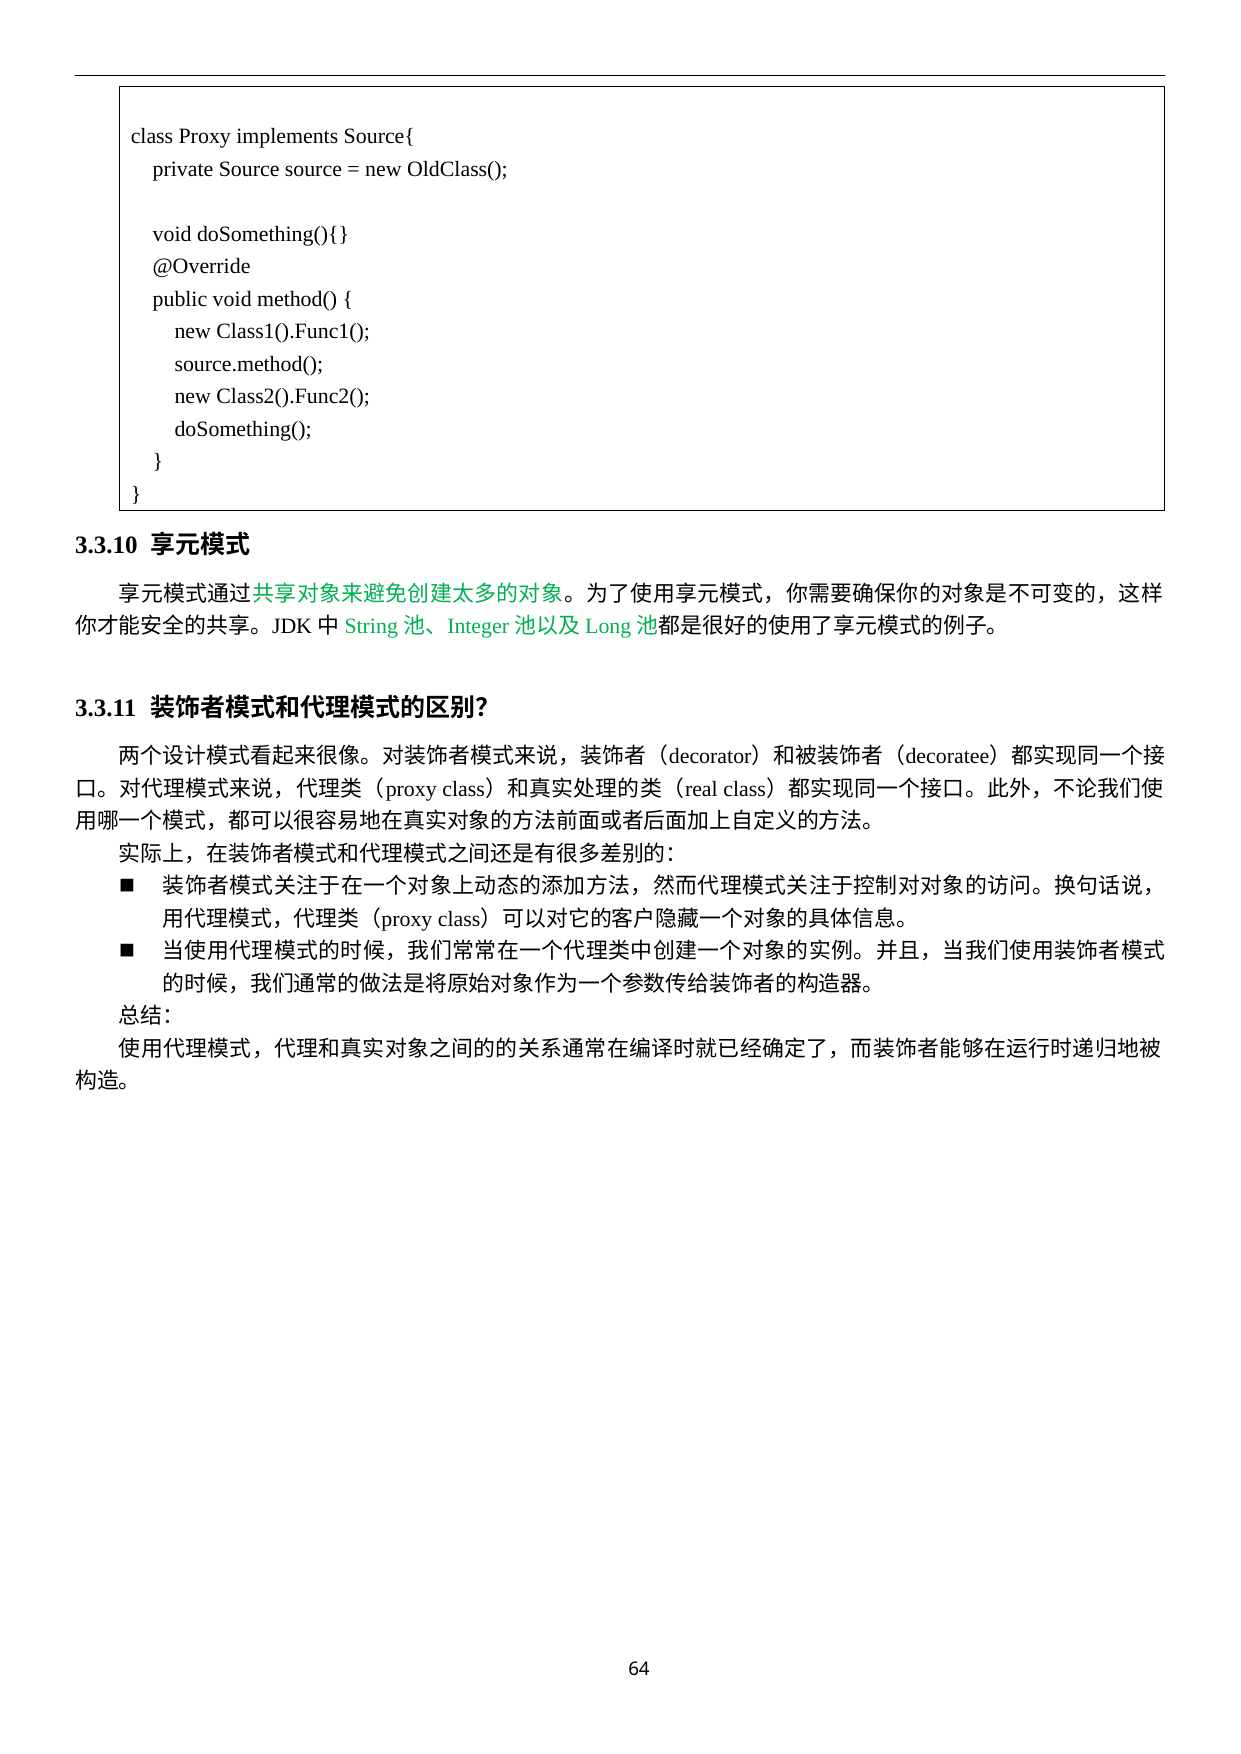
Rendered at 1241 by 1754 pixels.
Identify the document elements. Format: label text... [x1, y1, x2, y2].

subtitle 享元模式 [75, 511, 1165, 576]
list 装饰者模式关注于在一个对象上动态的添加方法，然而代理模式关注于控制对对象的访问。换句话说，用代理模式，代理类（proxy class）可以对它的客户隐藏一个对象的具体信息。 [119, 868, 1165, 933]
subtitle 装饰者模式和代理模式的区别？ [75, 673, 1165, 738]
text 使用代理模式，代理和真实对象之间的的关系通常在编译时就已经确定了，而装饰者能够在运行时递归地被构造。 [75, 1031, 1165, 1096]
list 当使用代理模式的时候，我们常常在一个代理类中创建一个对象的实例。并且，当我们使用装饰者模式的时候，我们通常的做法是将原始对象作为一个参数传给装饰者的构造器。 [119, 933, 1165, 998]
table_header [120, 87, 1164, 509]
text 享元模式通过共享对象来避免创建太多的对象。为了使用享元模式，你需要确保你的对象是不可变的，这样你才能安全的共享。JDK 中 String 池、Integer 池以及 Long 池都是很好的使用了享元模式的例子。 [75, 576, 1165, 641]
text 两个设计模式看起来很像。对装饰者模式来说，装饰者（decorator）和被装饰者（decoratee）都实现同一个接口。对代理模式来说，代理类（proxy class）和真实处理的类（real class）都实现同一个接口。此外，不论我们使用哪一个模式，都可以很容易地在真实对象的方法前面或者后面加上自定义的方法。 [75, 738, 1165, 836]
text 实际上，在装饰者模式和代理模式之间还是有很多差别的： [75, 836, 1165, 868]
text 总结： [75, 998, 1165, 1031]
